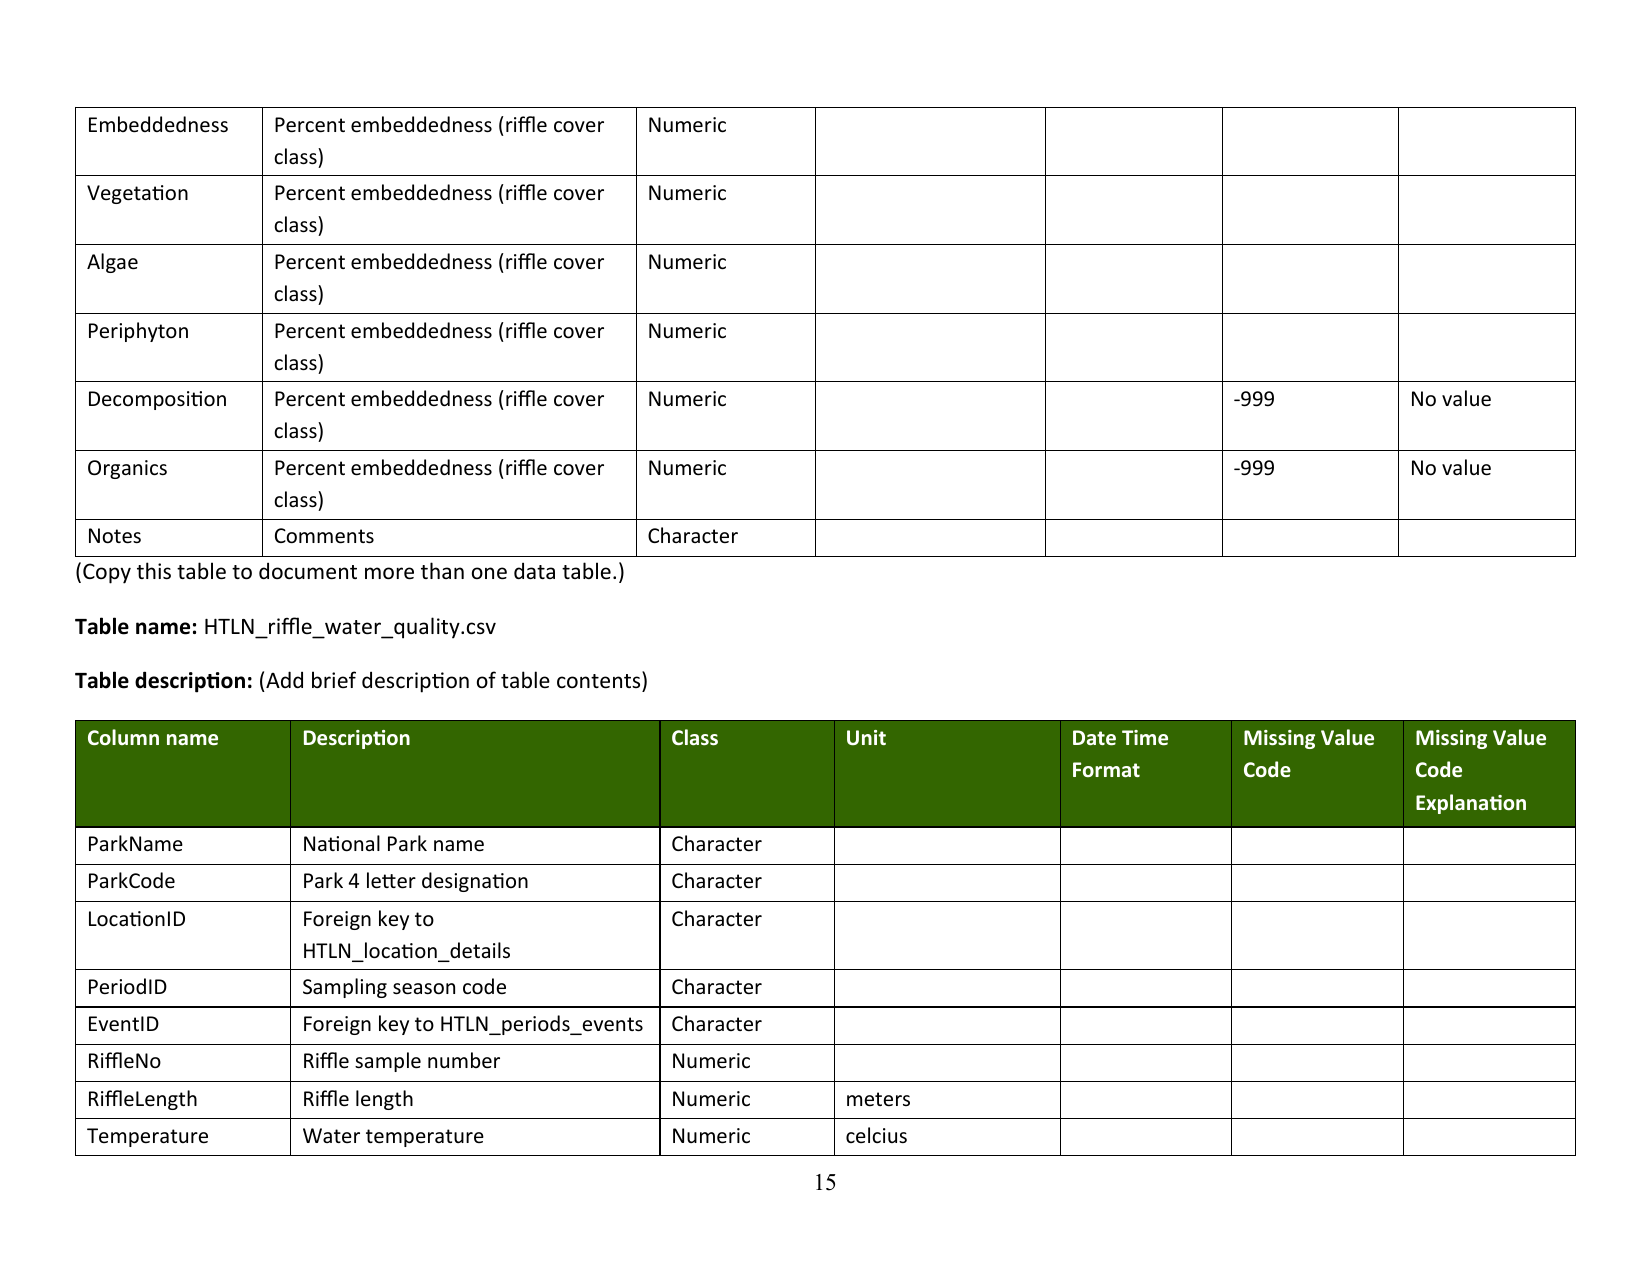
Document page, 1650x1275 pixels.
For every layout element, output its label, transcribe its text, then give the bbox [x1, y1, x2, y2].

table_cell National Park name [291, 828, 659, 863]
table_cell [835, 828, 1060, 863]
table_cell Character [661, 902, 834, 969]
table_header Class [661, 721, 834, 826]
table_cell ParkCode [76, 865, 290, 901]
table_cell [1223, 176, 1398, 244]
text (Copy this table to document more than one data table.) [75, 557, 1575, 586]
table_cell [1399, 245, 1575, 313]
table_cell [1061, 1008, 1231, 1043]
table_cell LocationID [76, 902, 290, 969]
table_cell [1404, 1119, 1575, 1155]
table_cell [835, 865, 1060, 901]
table_cell Percent embeddedness (riffle cover class) [263, 382, 636, 450]
table_cell [1232, 865, 1403, 901]
table_cell Park 4 letter designation [291, 865, 659, 901]
table_cell Periphyton [76, 314, 262, 381]
table_cell Notes [76, 520, 262, 556]
table_cell Character [661, 1008, 834, 1043]
table_header Missing Value Code [1232, 721, 1403, 826]
table_cell [1061, 970, 1231, 1006]
table_cell [1404, 828, 1575, 863]
table_cell [1232, 970, 1403, 1006]
table_cell [1046, 451, 1222, 518]
table_cell [1061, 1082, 1231, 1118]
table_cell Decomposition [76, 382, 262, 450]
table_cell [816, 314, 1045, 381]
table_cell [1404, 1008, 1575, 1043]
table_cell [1232, 1008, 1403, 1043]
table_cell [1046, 382, 1222, 450]
table_cell Numeric [661, 1045, 834, 1081]
table_cell [1232, 1119, 1403, 1155]
table_cell [1046, 520, 1222, 556]
table_cell Percent embeddedness (riffle cover class) [263, 108, 636, 175]
table_cell Embeddedness [76, 108, 262, 175]
table_cell [1404, 1045, 1575, 1081]
table_cell Foreign key to HTLN_location_details [291, 902, 659, 969]
table_cell Comments [263, 520, 636, 556]
table_cell -999 [1223, 382, 1398, 450]
table_cell EventID [76, 1008, 290, 1043]
table_cell [1223, 108, 1398, 175]
table_header Missing Value Code Explanation [1404, 721, 1575, 826]
table_cell Numeric [637, 245, 815, 313]
table_cell [816, 176, 1045, 244]
table_cell [1046, 108, 1222, 175]
table_cell Water temperature [291, 1119, 659, 1155]
table_cell [1061, 1045, 1231, 1081]
table_cell [1404, 902, 1575, 969]
table_cell [1046, 314, 1222, 381]
table_cell Numeric [637, 451, 815, 518]
table_cell [1399, 108, 1575, 175]
table_cell Temperature [76, 1119, 290, 1155]
table_cell PeriodID [76, 970, 290, 1006]
table_cell [1046, 245, 1222, 313]
table_cell Numeric [637, 314, 815, 381]
text Table name: HTLN_riffle_water_quality.csv [75, 611, 1575, 640]
table_cell Character [661, 970, 834, 1006]
table_cell [1061, 1119, 1231, 1155]
table_cell [835, 970, 1060, 1006]
table_cell Numeric [637, 108, 815, 175]
table_cell [1404, 970, 1575, 1006]
table_cell [835, 902, 1060, 969]
table_cell [1223, 520, 1398, 556]
table_cell Organics [76, 451, 262, 518]
table_cell [1399, 314, 1575, 381]
table_cell Numeric [637, 176, 815, 244]
table_cell [1061, 828, 1231, 863]
table_cell Riffle length [291, 1082, 659, 1118]
table_cell [1399, 176, 1575, 244]
table_cell [1046, 176, 1222, 244]
table_cell [1061, 902, 1231, 969]
table_cell Percent embeddedness (riffle cover class) [263, 314, 636, 381]
table_cell Algae [76, 245, 262, 313]
table_cell [1223, 245, 1398, 313]
table_cell Percent embeddedness (riffle cover class) [263, 245, 636, 313]
table_cell ParkName [76, 828, 290, 863]
table_cell -999 [1223, 451, 1398, 518]
table_cell RiffleLength [76, 1082, 290, 1118]
table_cell Character [661, 865, 834, 901]
table_cell Sampling season code [291, 970, 659, 1006]
table_cell RiffleNo [76, 1045, 290, 1081]
table_cell [1232, 1082, 1403, 1118]
text Table description: (Add brief description of table contents) [75, 666, 1575, 695]
table_cell [1232, 1045, 1403, 1081]
table_cell celcius [835, 1119, 1060, 1155]
table_cell Percent embeddedness (riffle cover class) [263, 176, 636, 244]
table_cell Numeric [637, 382, 815, 450]
table_cell [1061, 865, 1231, 901]
table_cell Character [661, 828, 834, 863]
table_cell [1232, 828, 1403, 863]
table_cell No value [1399, 382, 1575, 450]
table_cell Percent embeddedness (riffle cover class) [263, 451, 636, 518]
table_cell [835, 1045, 1060, 1081]
table_cell Character [637, 520, 815, 556]
table_cell Foreign key to HTLN_periods_events [291, 1008, 659, 1043]
table_cell [1223, 314, 1398, 381]
table_cell [1404, 865, 1575, 901]
table_header Unit [835, 721, 1060, 826]
table_cell No value [1399, 451, 1575, 518]
table_header Description [291, 721, 659, 826]
table_cell [816, 108, 1045, 175]
table_cell [816, 520, 1045, 556]
table_cell [1399, 520, 1575, 556]
table_cell [1232, 902, 1403, 969]
table_cell Vegetation [76, 176, 262, 244]
table_cell meters [835, 1082, 1060, 1118]
table_header Column name [76, 721, 290, 826]
table_cell Numeric [661, 1119, 834, 1155]
table_cell [816, 451, 1045, 518]
table_cell [835, 1008, 1060, 1043]
table_cell Riffle sample number [291, 1045, 659, 1081]
table_cell [816, 382, 1045, 450]
table_header Date Time Format [1061, 721, 1231, 826]
table_cell [1404, 1082, 1575, 1118]
table_cell [816, 245, 1045, 313]
table_cell Numeric [661, 1082, 834, 1118]
